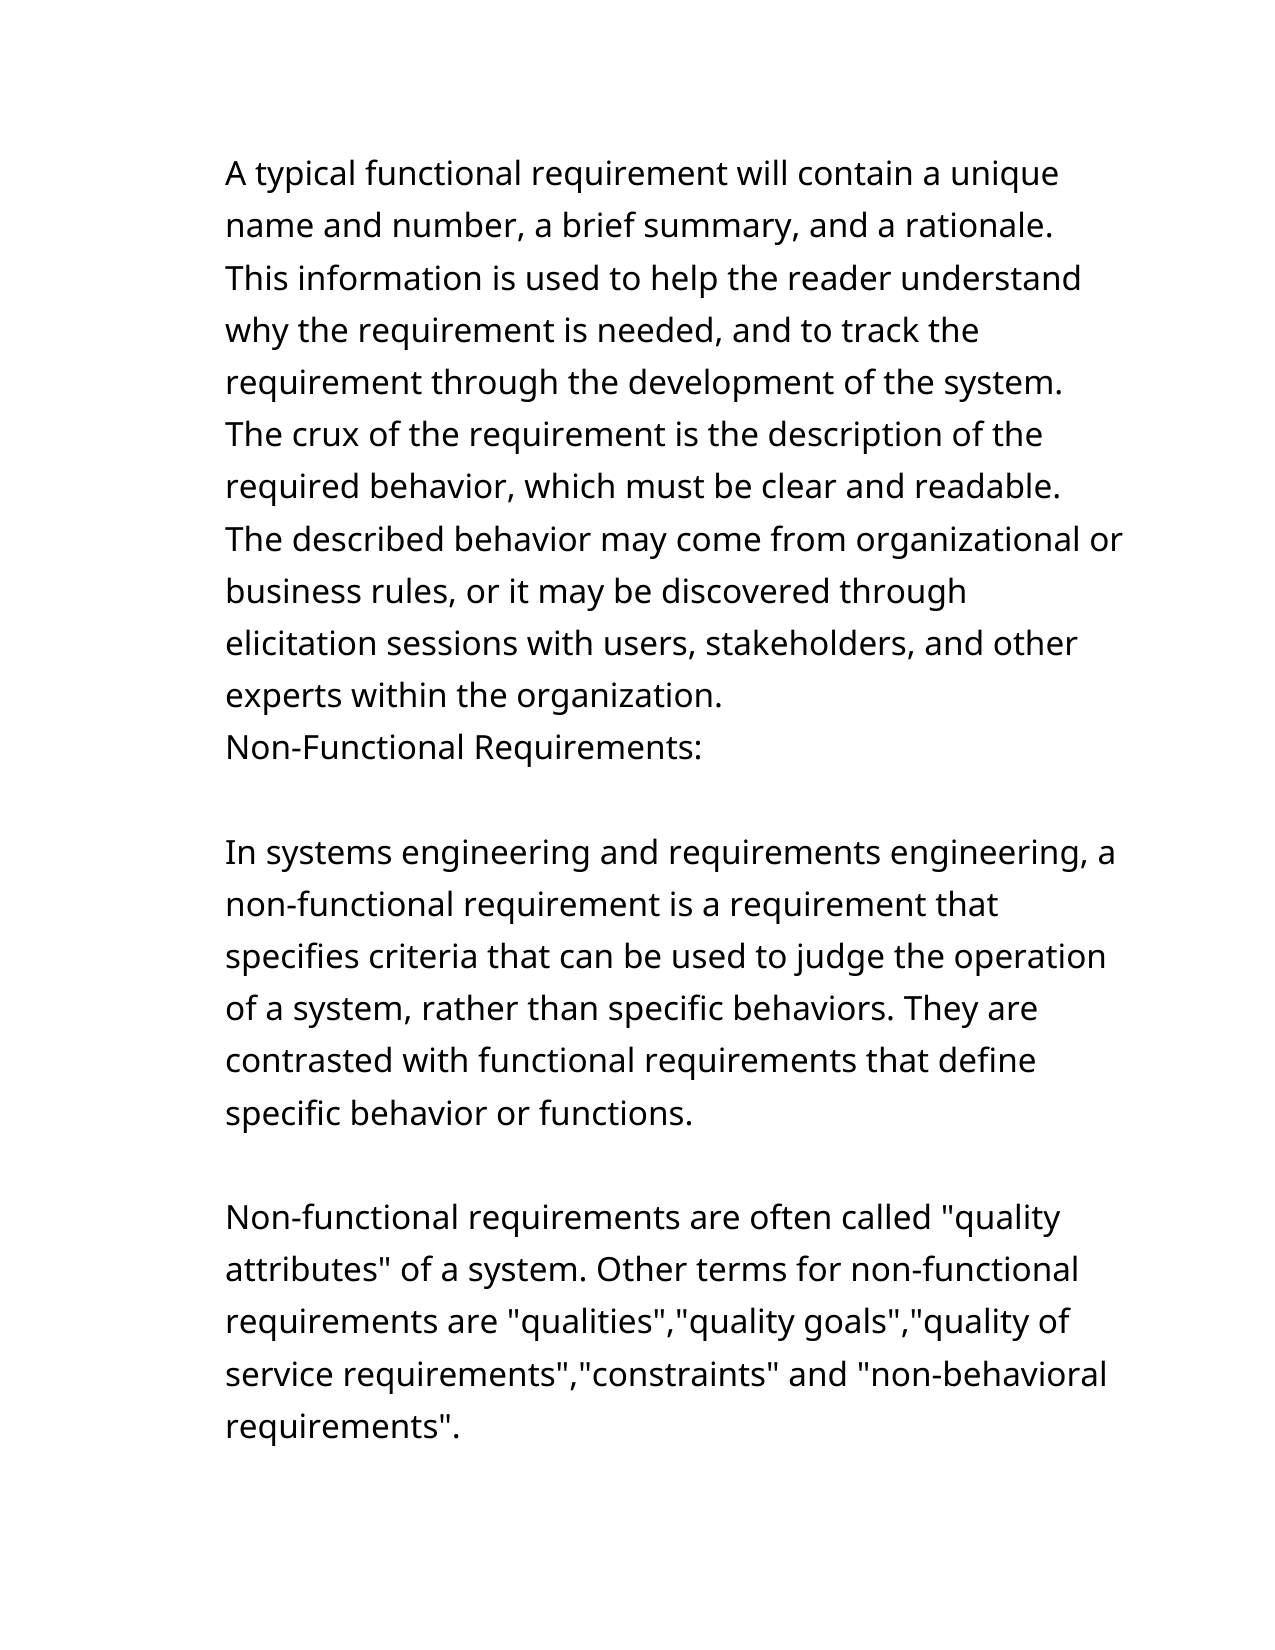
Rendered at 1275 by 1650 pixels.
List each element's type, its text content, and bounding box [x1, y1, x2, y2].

text Non-Functional Requirements: [225, 724, 1125, 769]
text A typical functional requirement will contain a unique name and number, a brief summary, and a rationale. This information is used to help the reader understand why the requirement is needed, and to track the requirement through the development of the system. [225, 150, 1125, 404]
text The crux of the requirement is the description of the required behavior, which must be clear and readable. The described behavior may come from organizational or business rules, or it may be discovered through elicitation sessions with users, stakeholders, and other experts within the organization. [225, 411, 1125, 717]
text In systems engineering and requirements engineering, a non-functional requirement is a requirement that specifies criteria that can be used to judge the operation of a system, rather than specific behaviors. They are contrasted with functional requirements that define specific behavior or functions. [225, 828, 1125, 1135]
text Non-functional requirements are often called "quality attributes" of a system. Other terms for non-functional requirements are "qualities","quality goals","quality of service requirements","constraints" and "non-behavioral requirements". [225, 1194, 1125, 1448]
